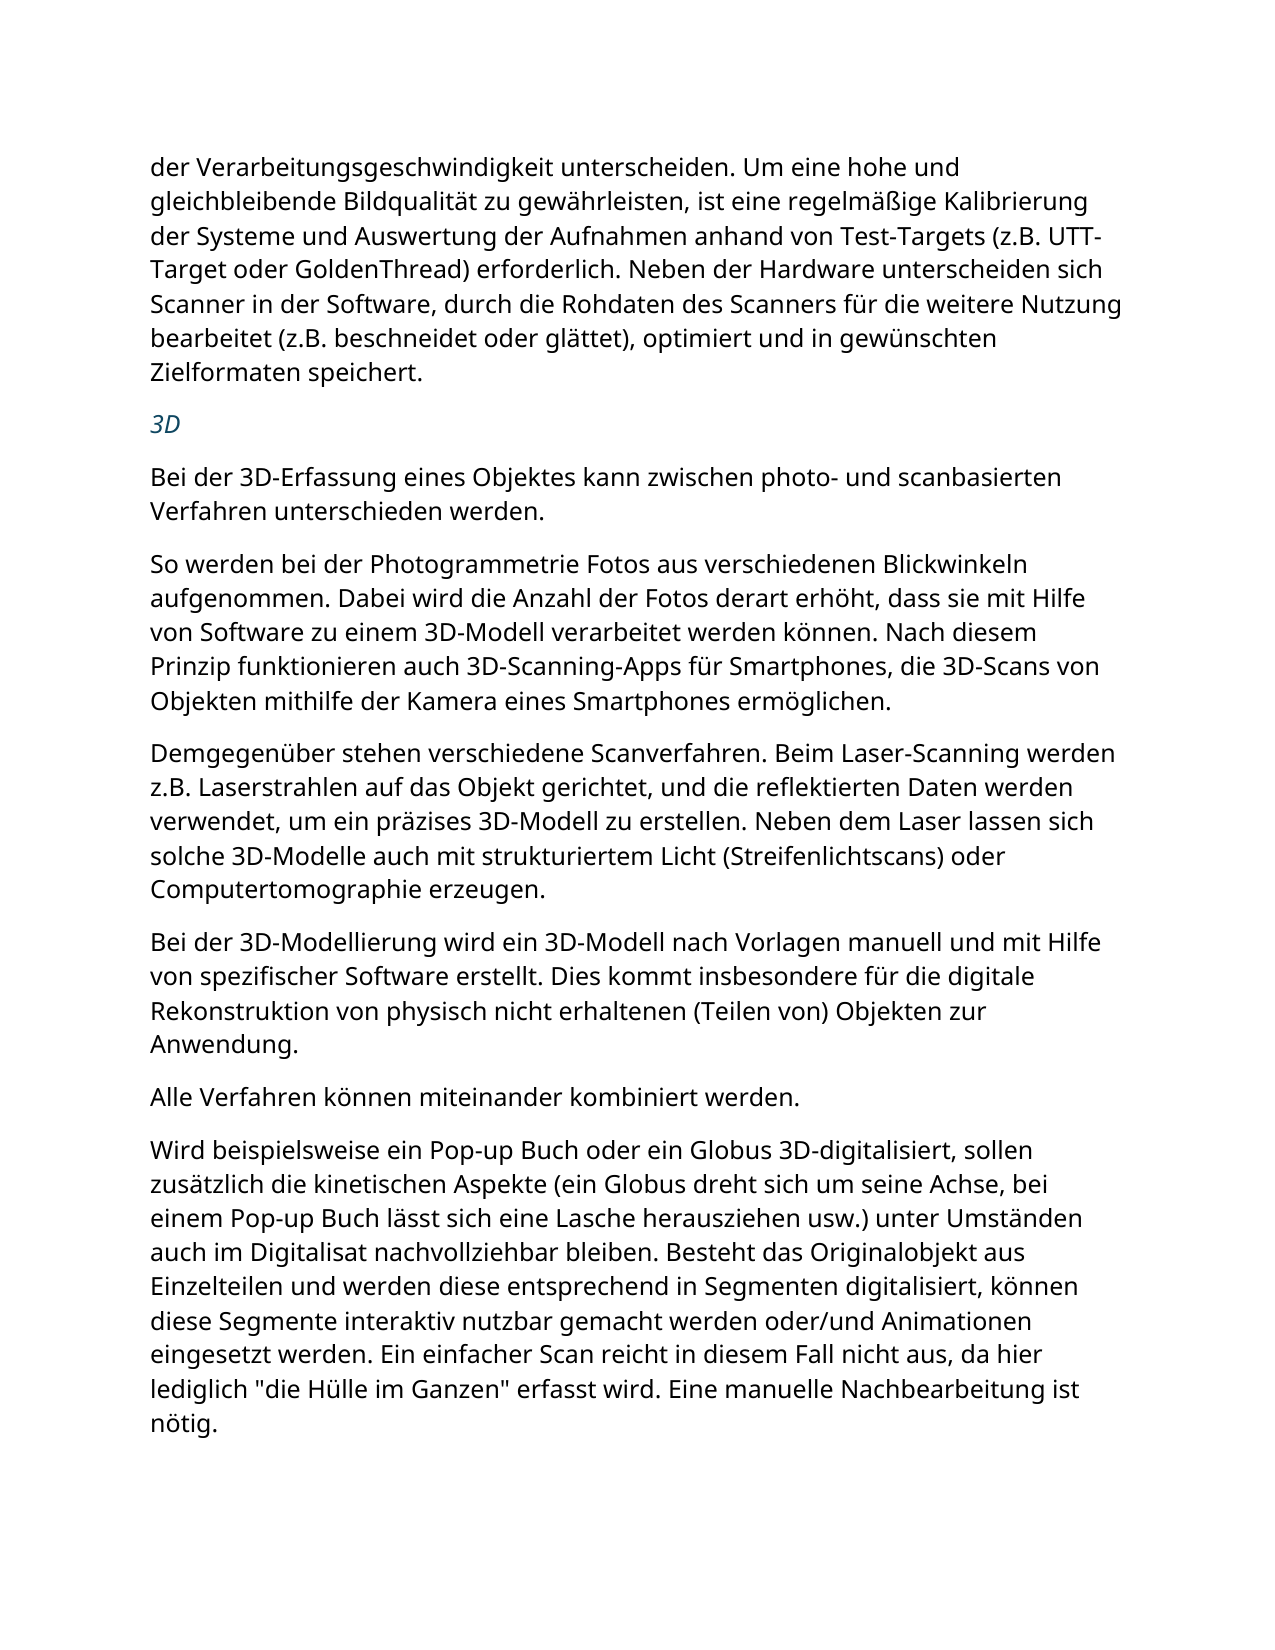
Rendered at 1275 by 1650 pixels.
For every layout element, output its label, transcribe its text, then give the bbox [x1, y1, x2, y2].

text Alle Verfahren können miteinander kombiniert werden. [150, 1080, 1125, 1114]
subtitle 3D [150, 407, 1125, 441]
text Bei der 3D-Erfassung eines Objektes kann zwischen photo- und scanbasierten Verfahren unterschieden werden. [150, 460, 1125, 528]
text Demgegenüber stehen verschiedene Scanverfahren. Beim Laser-Scanning werden z.B. Laserstrahlen auf das Objekt gerichtet, und die reflektierten Daten werden verwendet, um ein präzises 3D-Modell zu erstellen. Neben dem Laser lassen sich solche 3D-Modelle auch mit strukturiertem Licht (Streifenlichtscans) oder Computertomographie erzeugen. [150, 736, 1125, 906]
text Bei der 3D-Modellierung wird ein 3D-Modell nach Vorlagen manuell und mit Hilfe von spezifischer Software erstellt. Dies kommt insbesondere für die digitale Rekonstruktion von physisch nicht erhaltenen (Teilen von) Objekten zur Anwendung. [150, 925, 1125, 1061]
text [150, 150, 1125, 388]
text So werden bei der Photogrammetrie Fotos aus verschiedenen Blickwinkeln aufgenommen. Dabei wird die Anzahl der Fotos derart erhöht, dass sie mit Hilfe von Software zu einem 3D-Modell verarbeitet werden können. Nach diesem Prinzip funktionieren auch 3D-Scanning-Apps für Smartphones, die 3D-Scans von Objekten mithilfe der Kamera eines Smartphones ermöglichen. [150, 547, 1125, 717]
text Wird beispielsweise ein Pop-up Buch oder ein Globus 3D-digitalisiert, sollen zusätzlich die kinetischen Aspekte (ein Globus dreht sich um seine Achse, bei einem Pop-up Buch lässt sich eine Lasche herausziehen usw.) unter Umständen auch im Digitalisat nachvollziehbar bleiben. Besteht das Originalobjekt aus Einzelteilen und werden diese entsprechend in Segmenten digitalisiert, können diese Segmente interaktiv nutzbar gemacht werden oder/und Animationen eingesetzt werden. Ein einfacher Scan reicht in diesem Fall nicht aus, da hier lediglich "die Hülle im Ganzen" erfasst wird. Eine manuelle Nachbearbeitung ist nötig. [150, 1133, 1125, 1439]
